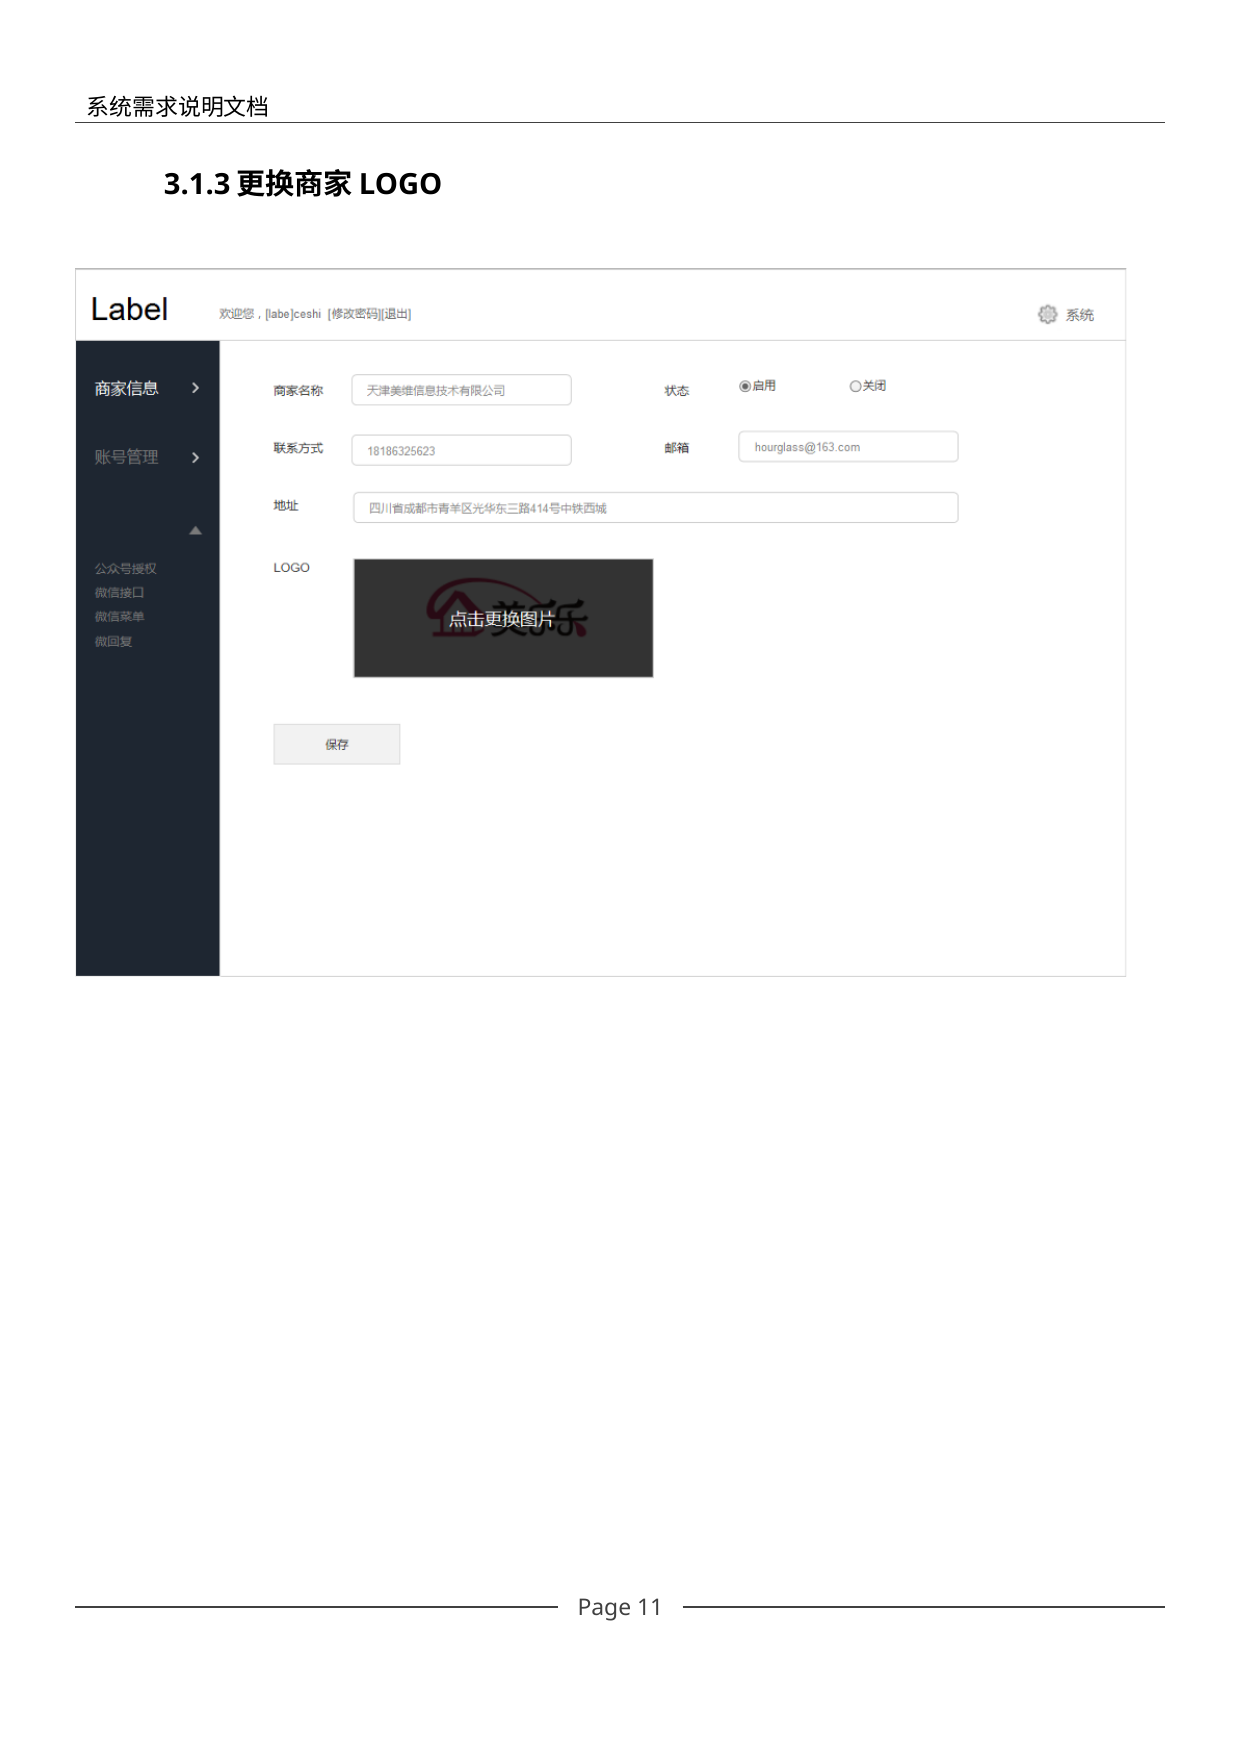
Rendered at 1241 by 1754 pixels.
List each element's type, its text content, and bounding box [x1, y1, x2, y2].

picture [75, 268, 1127, 978]
subtitle 3.1.3更换商家LOGO [164, 150, 1165, 215]
